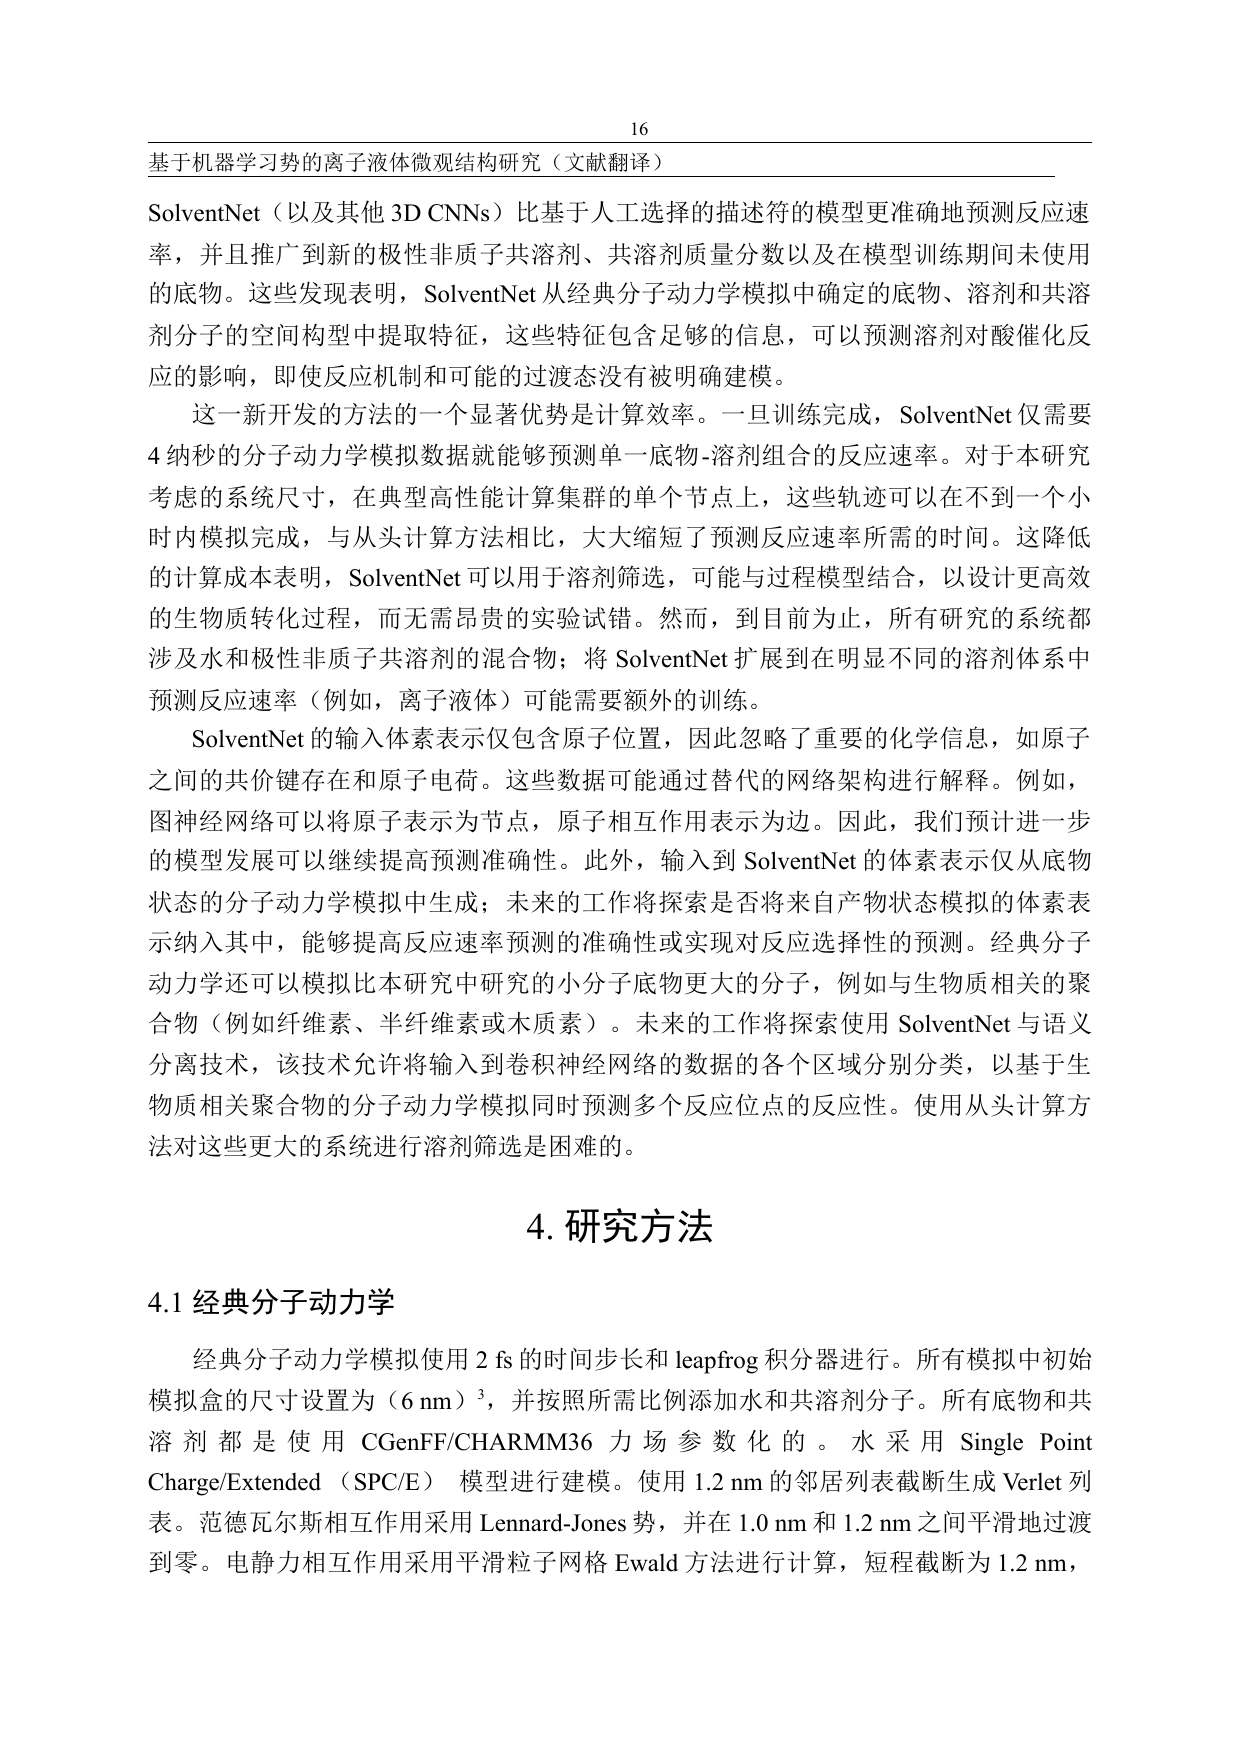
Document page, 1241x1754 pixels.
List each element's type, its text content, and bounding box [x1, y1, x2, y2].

list 4.1 经典分子动力学 [148, 1269, 1092, 1334]
text SolventNet的输入体素表示仅包含原子位置，因此忽略了重要的化学信息，如原子之间的共价键存在和原子电荷。这些数据可能通过替代的网络架构进行解释。例如，图神经网络可以将原子表示为节点，原子相互作用表示为边。因此，我们预计进一步的模型发展可以继续提高预测准确性。此外，输入到SolventNet的体素表示仅从底物状态的分子动力学模拟中生成；未来的工作将探索是否将来自产物状态模拟的体素表示纳入其中，能够提高反应速率预测的准确性或实现对反应选择性的预测。经典分子动力学还可以模拟比本研究中研究的小分子底物更大的分子，例如与生物质相关的聚合物（例如纤维素、半纤维素或木质素）。未来的工作将探索使用SolventNet与语义分离技术，该技术允许将输入到卷积神经网络的数据的各个区域分别分类，以基于生物质相关聚合物的分子动力学模拟同时预测多个反应位点的反应性。使用从头计算方法对这些更大的系统进行溶剂筛选是困难的。 [148, 722, 1092, 1160]
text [148, 1343, 1092, 1578]
text 这一新开发的方法的一个显著优势是计算效率。一旦训练完成，SolventNet仅需要4纳秒的分子动力学模拟数据就能够预测单一底物-溶剂组合的反应速率。对于本研究考虑的系统尺寸，在典型高性能计算集群的单个节点上，这些轨迹可以在不到一个小时内模拟完成，与从头计算方法相比，大大缩短了预测反应速率所需的时间。这降低的计算成本表明，SolventNet可以用于溶剂筛选，可能与过程模型结合，以设计更高效的生物质转化过程，而无需昂贵的实验试错。然而，到目前为止，所有研究的系统都涉及水和极性非质子共溶剂的混合物；将SolventNet扩展到在明显不同的溶剂体系中预测反应速率（例如，离子液体）可能需要额外的训练。 [148, 398, 1092, 714]
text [148, 196, 1092, 391]
text 4. 研究方法 [148, 1192, 1092, 1257]
